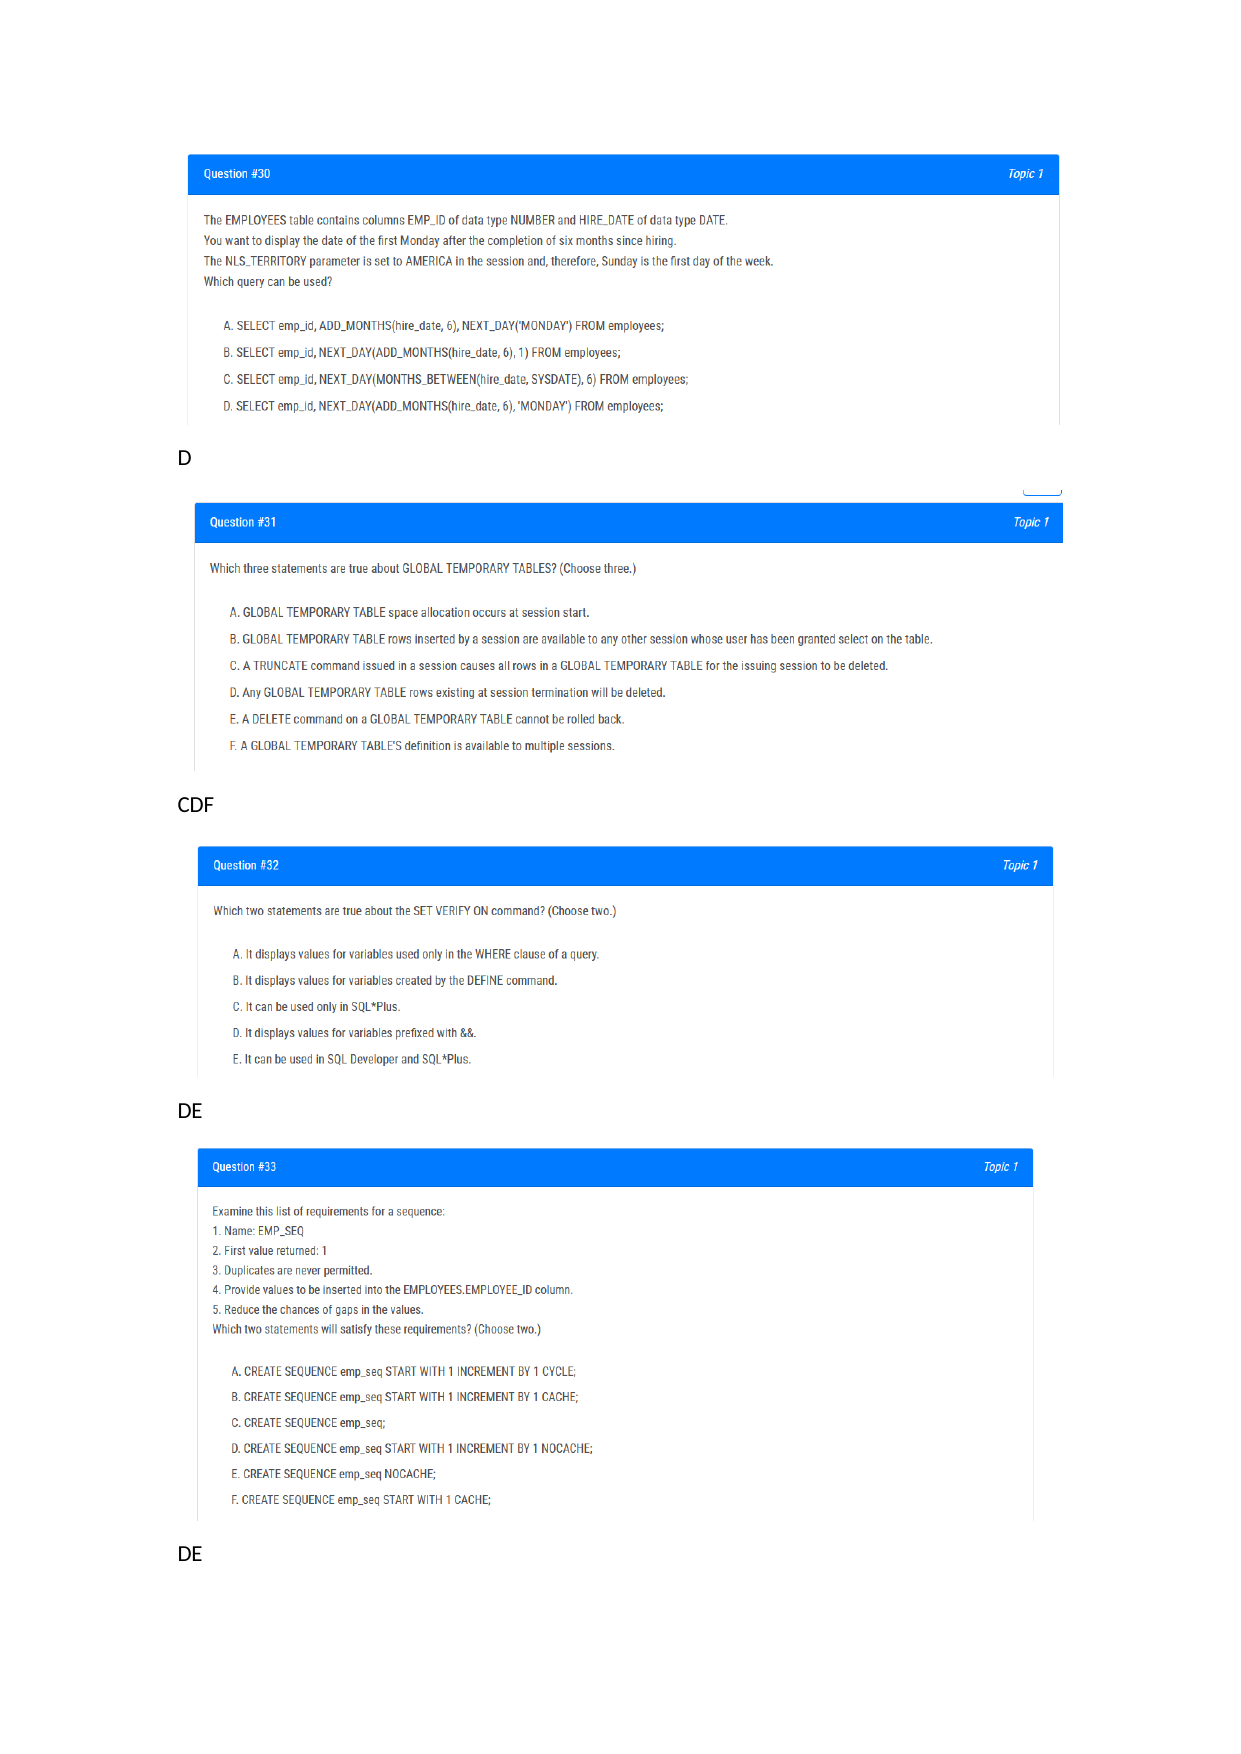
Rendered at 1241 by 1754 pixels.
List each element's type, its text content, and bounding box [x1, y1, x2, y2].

text DE [177, 1096, 1063, 1124]
picture [177, 147, 1063, 425]
picture [177, 836, 1063, 1077]
picture [177, 1142, 1063, 1521]
text D [177, 443, 1063, 471]
picture [177, 490, 1063, 771]
text DE [177, 1539, 1063, 1567]
text CDF [177, 790, 1063, 818]
